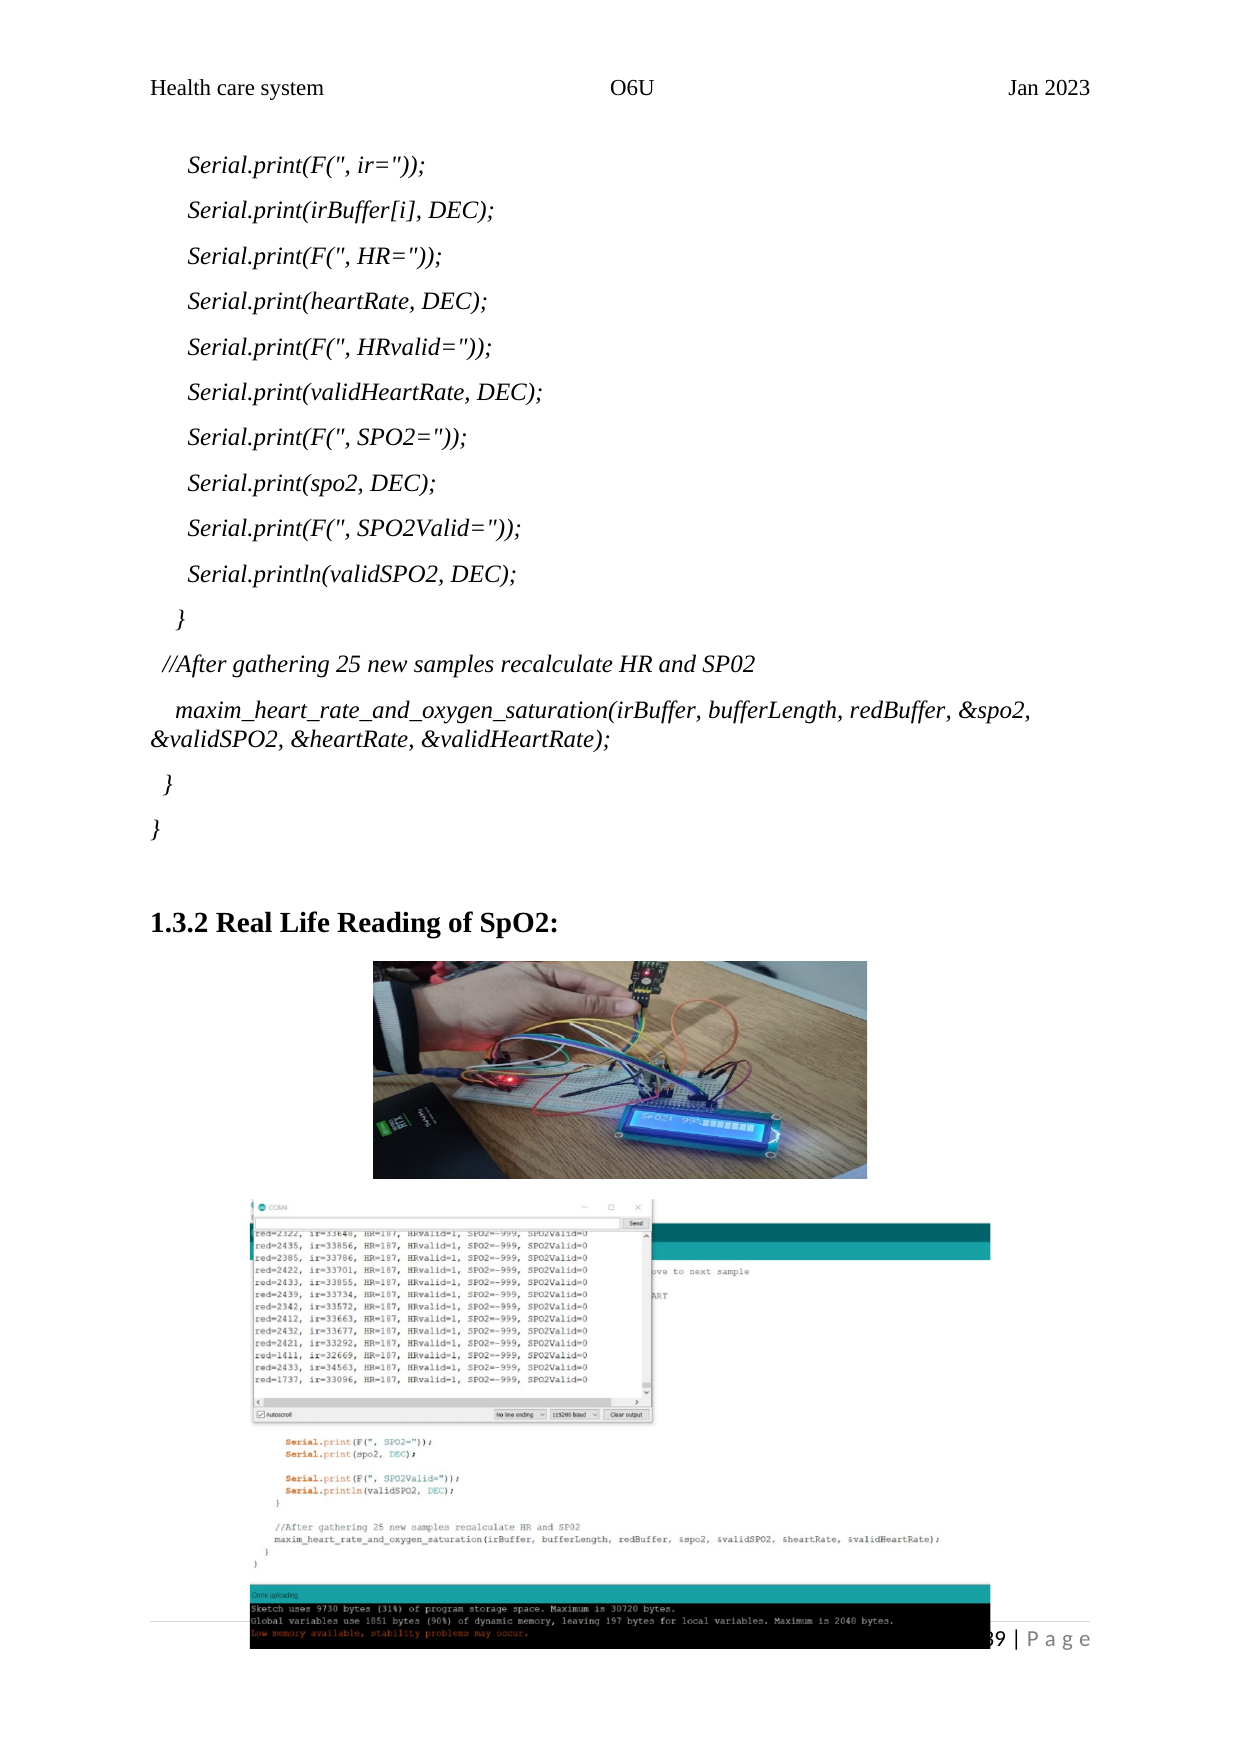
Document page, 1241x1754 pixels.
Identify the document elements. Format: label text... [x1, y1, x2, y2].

text Serial.print(F(", HR=")); [150, 241, 1090, 269]
text 1.3.2 Real Life Reading of SpO2: [150, 905, 1090, 939]
text Serial.print(F(", ir=")); [150, 150, 1090, 179]
text Serial.print(F(", HRvalid=")); [150, 332, 1090, 360]
text Serial.print(validHeartRate, DEC); [150, 377, 1090, 406]
text //After gathering 25 new samples recalculate HR and SP02 [150, 649, 1090, 678]
text Serial.print(spo2, DEC); [150, 468, 1090, 497]
text } [150, 814, 1090, 843]
text Serial.print(heartRate, DEC); [150, 286, 1090, 315]
text } [150, 769, 1090, 798]
picture [373, 961, 868, 1179]
text } [150, 604, 1090, 633]
picture [249, 1199, 991, 1649]
text Serial.print(F(", SPO2Valid=")); [150, 513, 1090, 542]
text Serial.print(irBuffer[i], DEC); [150, 195, 1090, 224]
text maxim_heart_rate_and_oxygen_saturation(irBuffer, bufferLength, redBuffer, &spo2, &validSPO2, &heartRate, &validHeartRate); [150, 695, 1090, 752]
text Serial.print(F(", SPO2=")); [150, 422, 1090, 451]
text Serial.println(validSPO2, DEC); [150, 559, 1090, 587]
